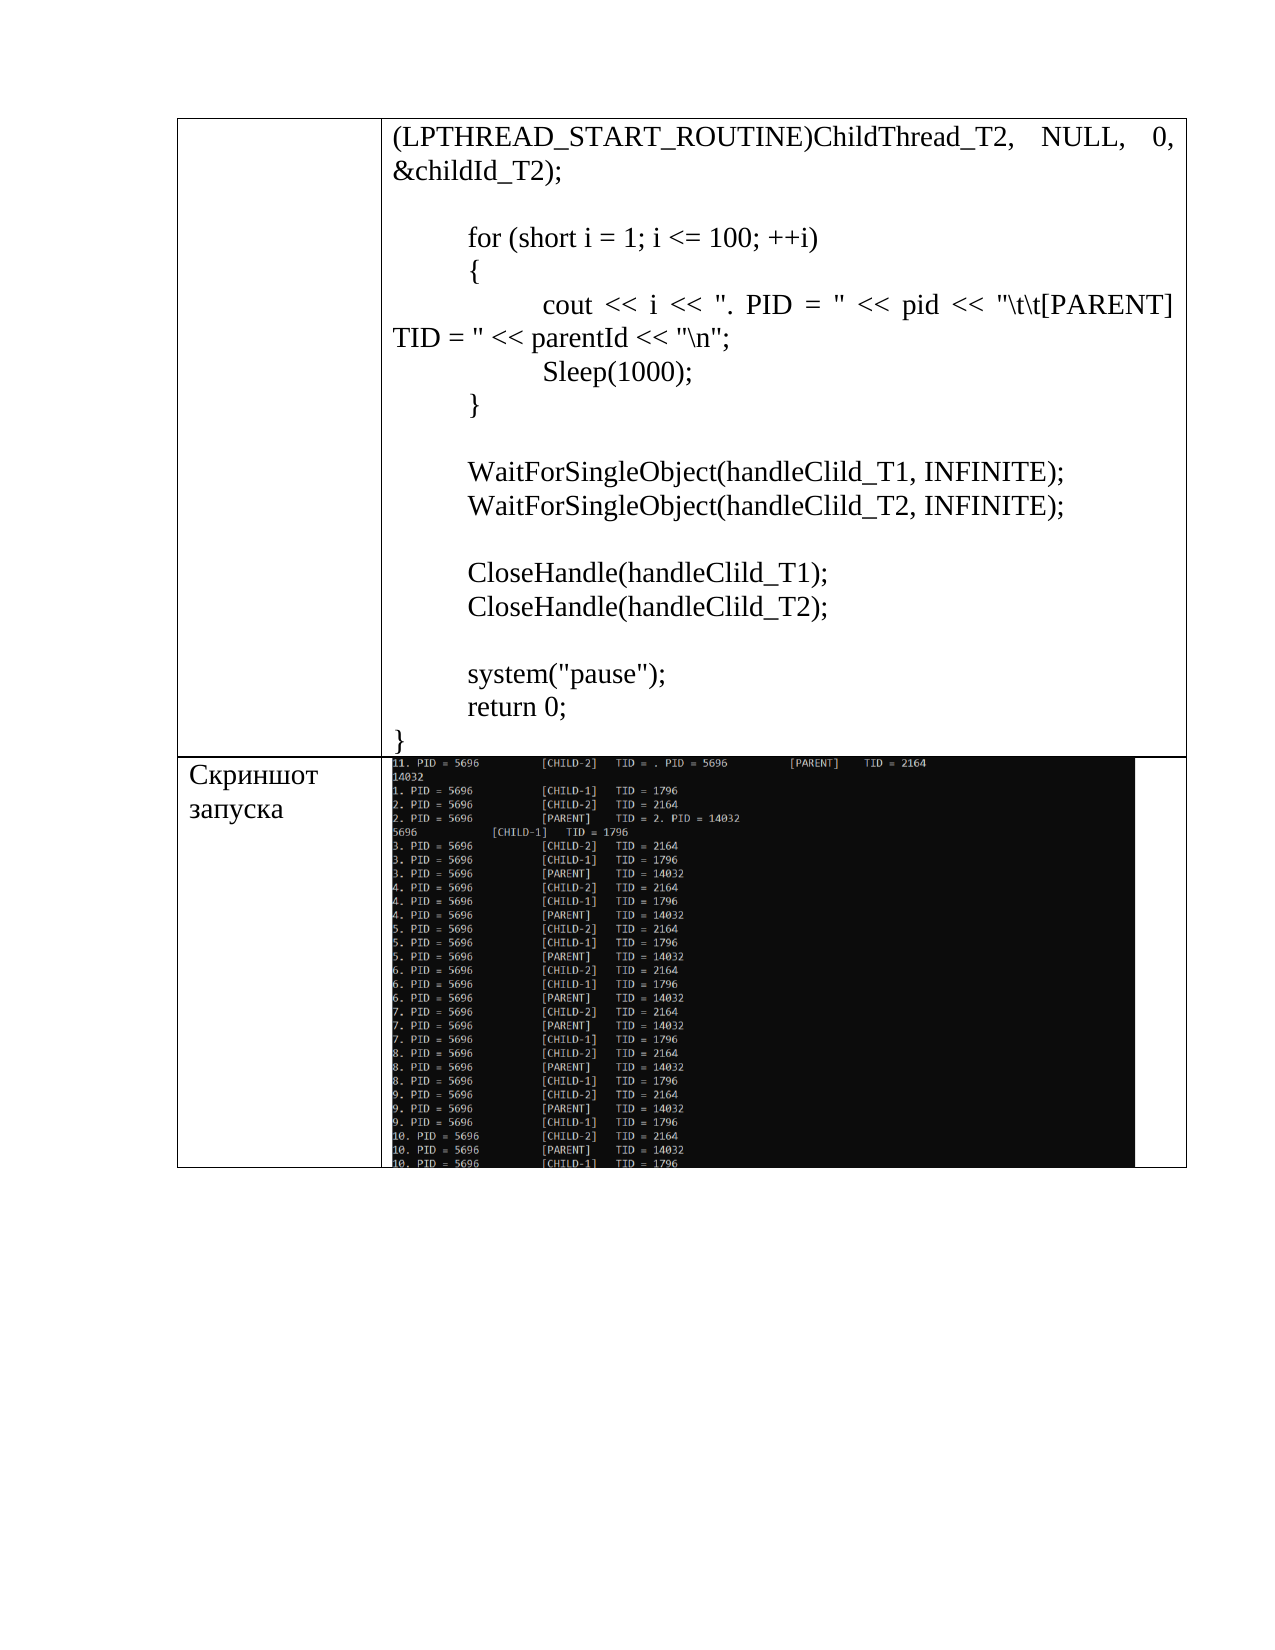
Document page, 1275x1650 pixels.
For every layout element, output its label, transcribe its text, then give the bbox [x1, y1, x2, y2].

table_cell [382, 758, 392, 1167]
table_cell Скриншот запуска [178, 758, 381, 1167]
picture [392, 757, 1136, 1168]
table_cell [1136, 758, 1186, 1167]
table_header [382, 119, 1186, 756]
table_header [178, 119, 381, 756]
